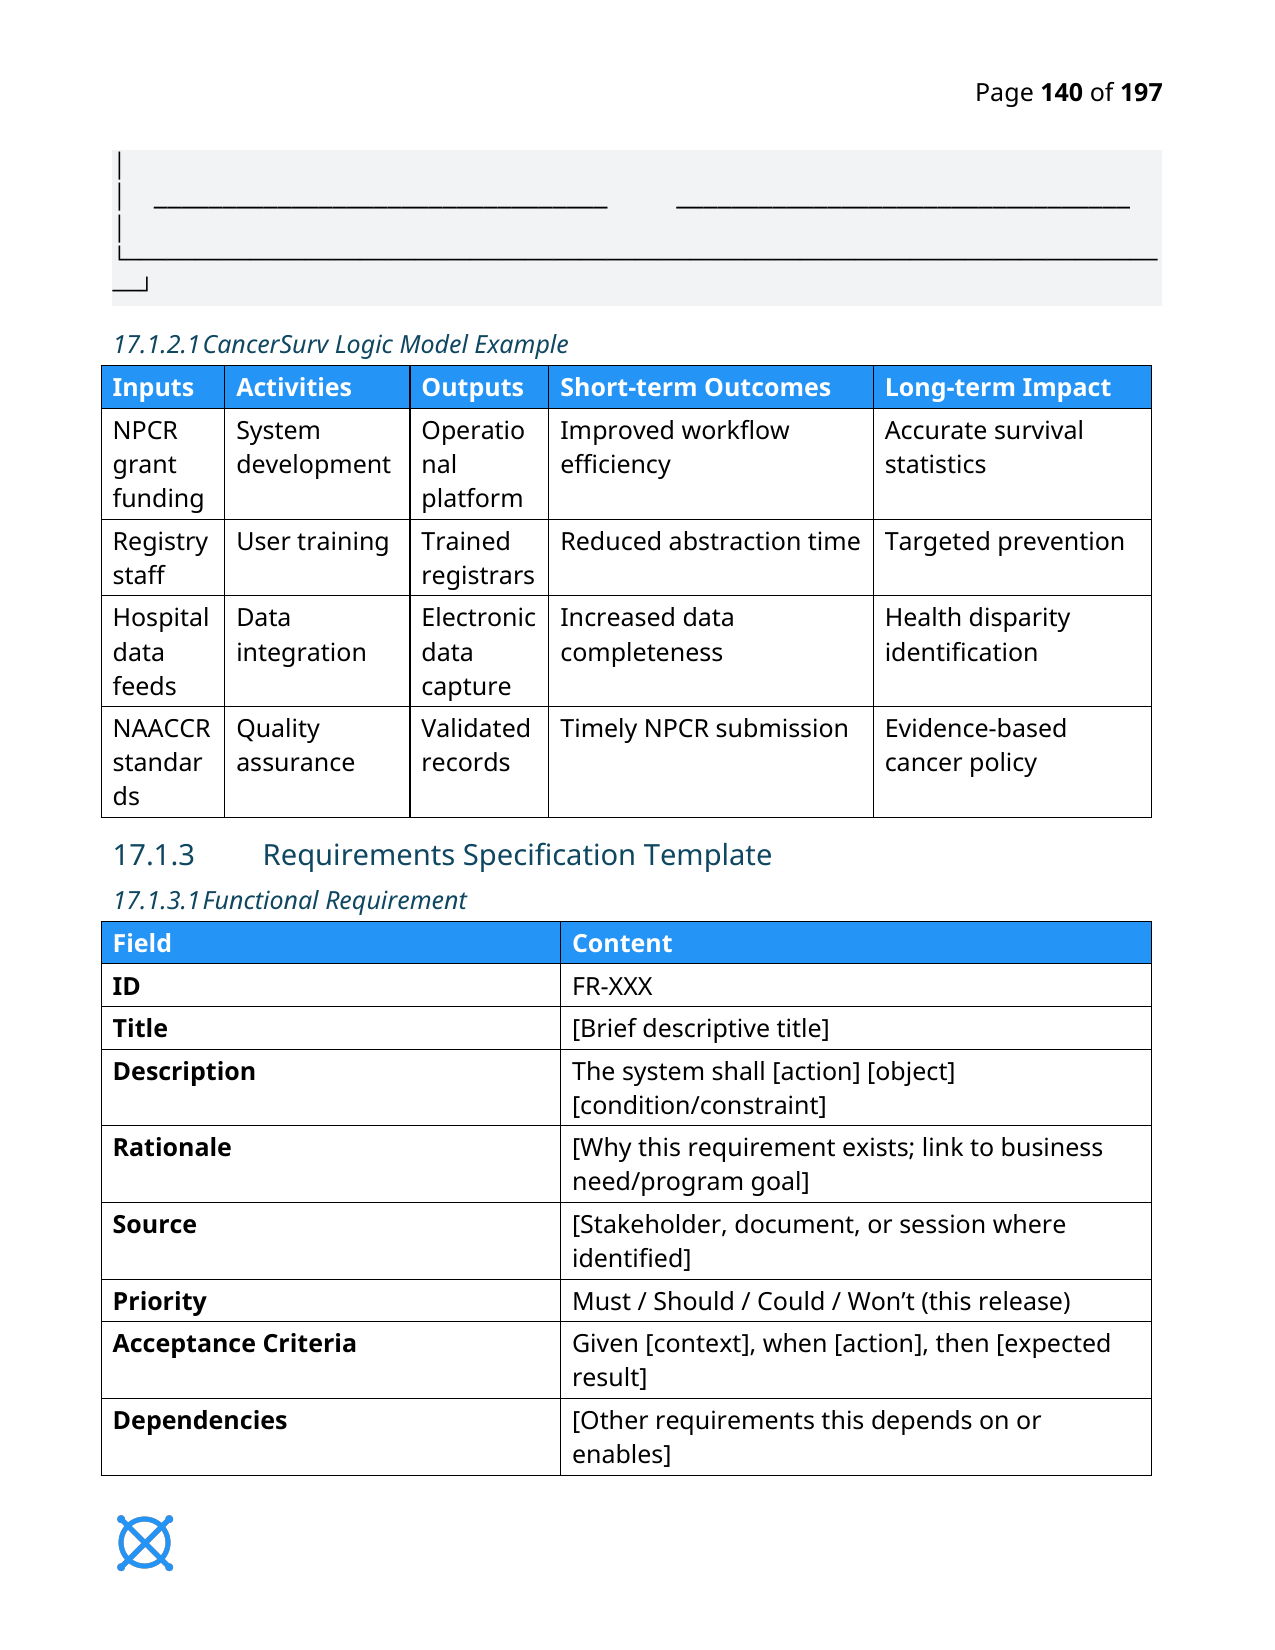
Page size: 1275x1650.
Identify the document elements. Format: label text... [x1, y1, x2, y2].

subtitle Functional Requirement [112, 882, 1162, 917]
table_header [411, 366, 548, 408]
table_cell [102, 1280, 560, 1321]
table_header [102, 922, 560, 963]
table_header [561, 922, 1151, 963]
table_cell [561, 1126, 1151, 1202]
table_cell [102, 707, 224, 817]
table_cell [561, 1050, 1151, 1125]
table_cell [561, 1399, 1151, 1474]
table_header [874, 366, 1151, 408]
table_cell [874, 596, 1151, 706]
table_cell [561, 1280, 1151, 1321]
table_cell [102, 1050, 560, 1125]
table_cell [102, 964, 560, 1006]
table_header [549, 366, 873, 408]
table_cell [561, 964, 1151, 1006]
picture [112, 1511, 177, 1575]
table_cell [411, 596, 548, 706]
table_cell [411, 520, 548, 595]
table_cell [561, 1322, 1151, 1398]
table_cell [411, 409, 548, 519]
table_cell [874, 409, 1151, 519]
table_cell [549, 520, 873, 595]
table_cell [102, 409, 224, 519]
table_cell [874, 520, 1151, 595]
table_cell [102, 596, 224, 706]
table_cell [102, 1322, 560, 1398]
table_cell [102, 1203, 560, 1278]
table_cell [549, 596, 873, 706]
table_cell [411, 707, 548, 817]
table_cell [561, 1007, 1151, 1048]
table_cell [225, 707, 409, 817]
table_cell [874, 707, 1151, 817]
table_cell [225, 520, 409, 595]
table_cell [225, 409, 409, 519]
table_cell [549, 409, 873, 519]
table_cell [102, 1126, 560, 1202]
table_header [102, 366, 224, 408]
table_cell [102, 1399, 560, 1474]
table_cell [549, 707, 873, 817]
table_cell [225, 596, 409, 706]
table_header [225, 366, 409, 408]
subtitle Requirements Specification Template [112, 834, 1162, 874]
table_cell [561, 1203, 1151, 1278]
subtitle CancerSurv Logic Model Example [112, 327, 1162, 361]
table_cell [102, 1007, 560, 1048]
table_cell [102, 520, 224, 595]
